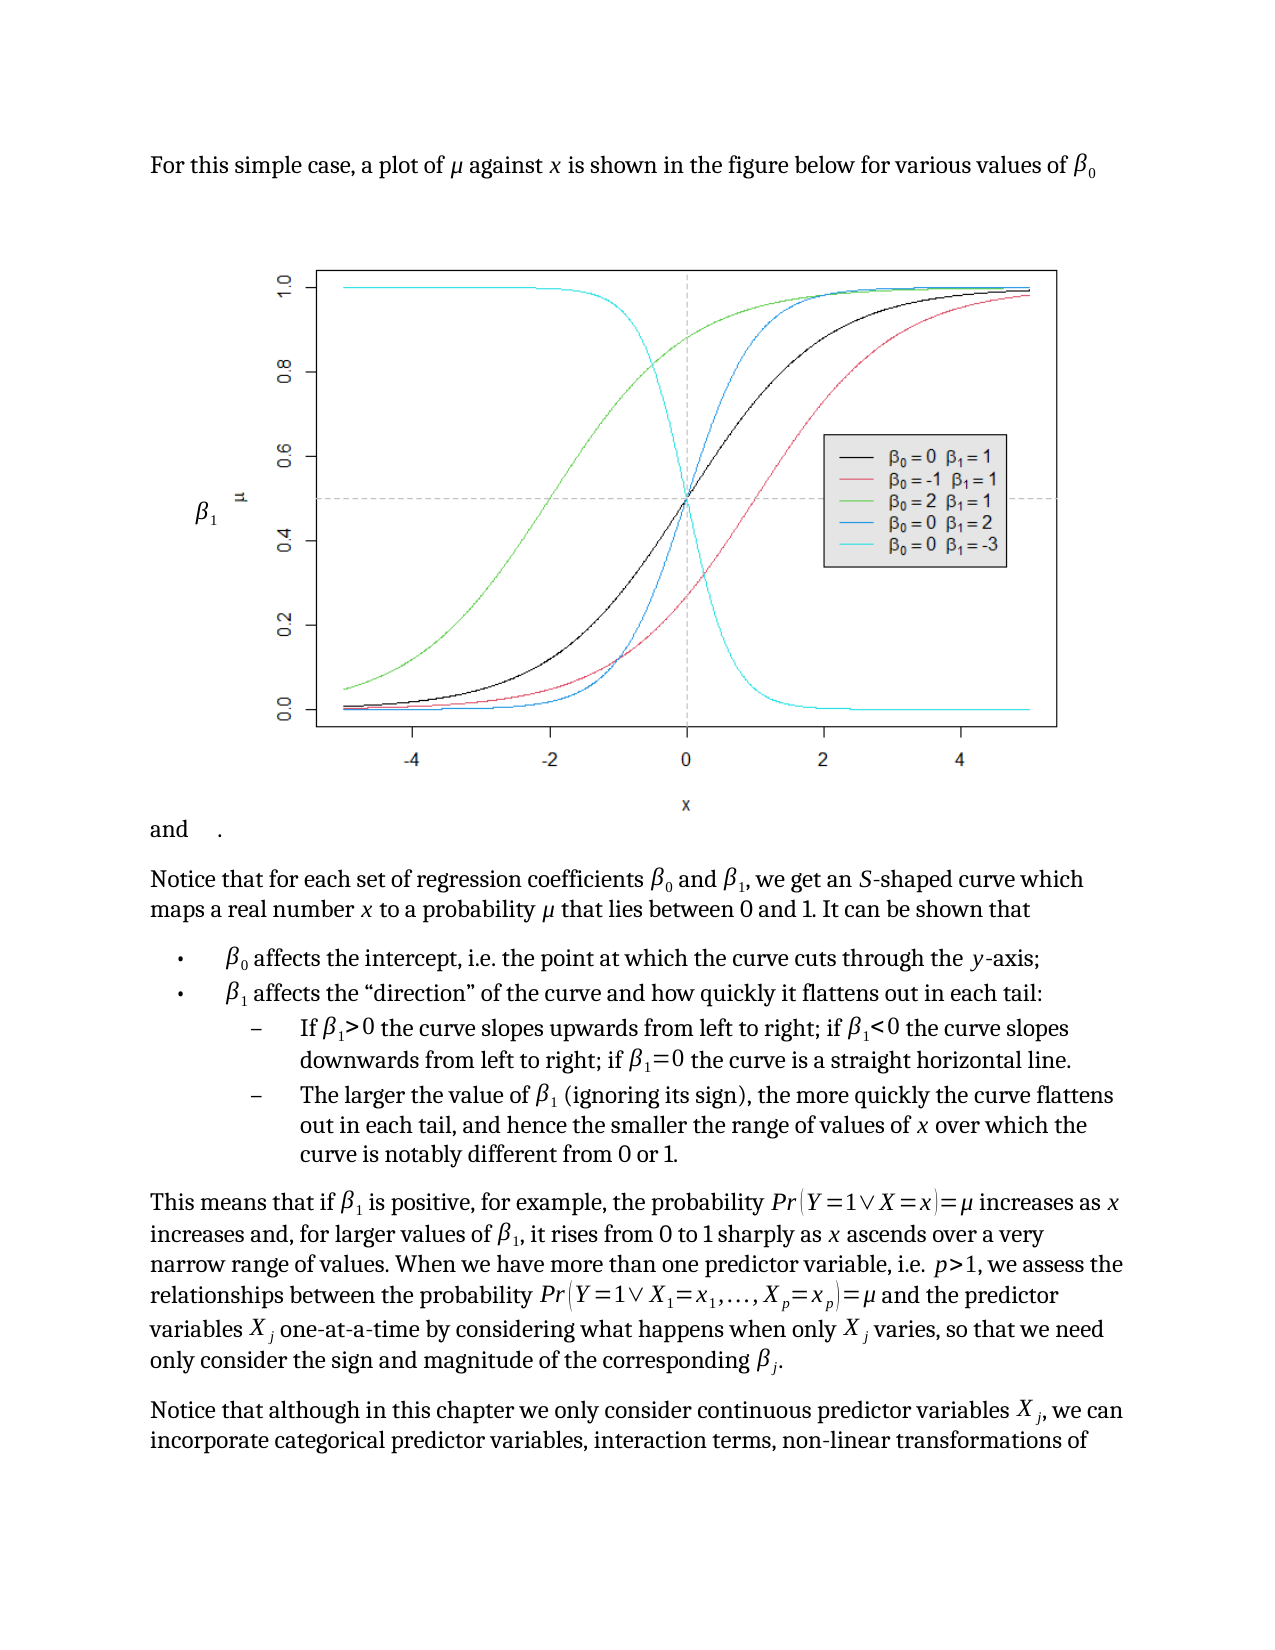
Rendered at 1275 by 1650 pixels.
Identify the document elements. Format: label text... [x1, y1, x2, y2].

picture [227, 181, 1103, 838]
list affects the “direction” of the curve and how quickly it flattens out in each tail: [175, 978, 1125, 1009]
list affects the intercept, i.e. the point at which the curve cuts through the -axis; [175, 943, 1125, 974]
list If the curve slopes upwards from left to right; if the curve slopes downwards from left to right; if the curve is a straight horizontal line. [250, 1013, 1125, 1076]
text This means that if is positive, for example, the probability increases as increases and, for larger values of , it rises from 0 to 1 sharply as ascends over a very narrow range of values. When we have more than one predictor variable, i.e. , we assess the relationships between the probability and the predictor variables one-at-a-time by considering what happens when only varies, so that we need only consider the sign and magnitude of the corresponding . [150, 1187, 1125, 1376]
list The larger the value of (ignoring its sign), the more quickly the curve flattens out in each tail, and hence the smaller the range of values of over which the curve is notably different from 0 or 1. [250, 1079, 1125, 1168]
text Notice that for each set of regression coefficients and , we get an -shaped curve which maps a real number to a probability that lies between 0 and 1. It can be shown that [150, 864, 1125, 924]
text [150, 1395, 1125, 1455]
